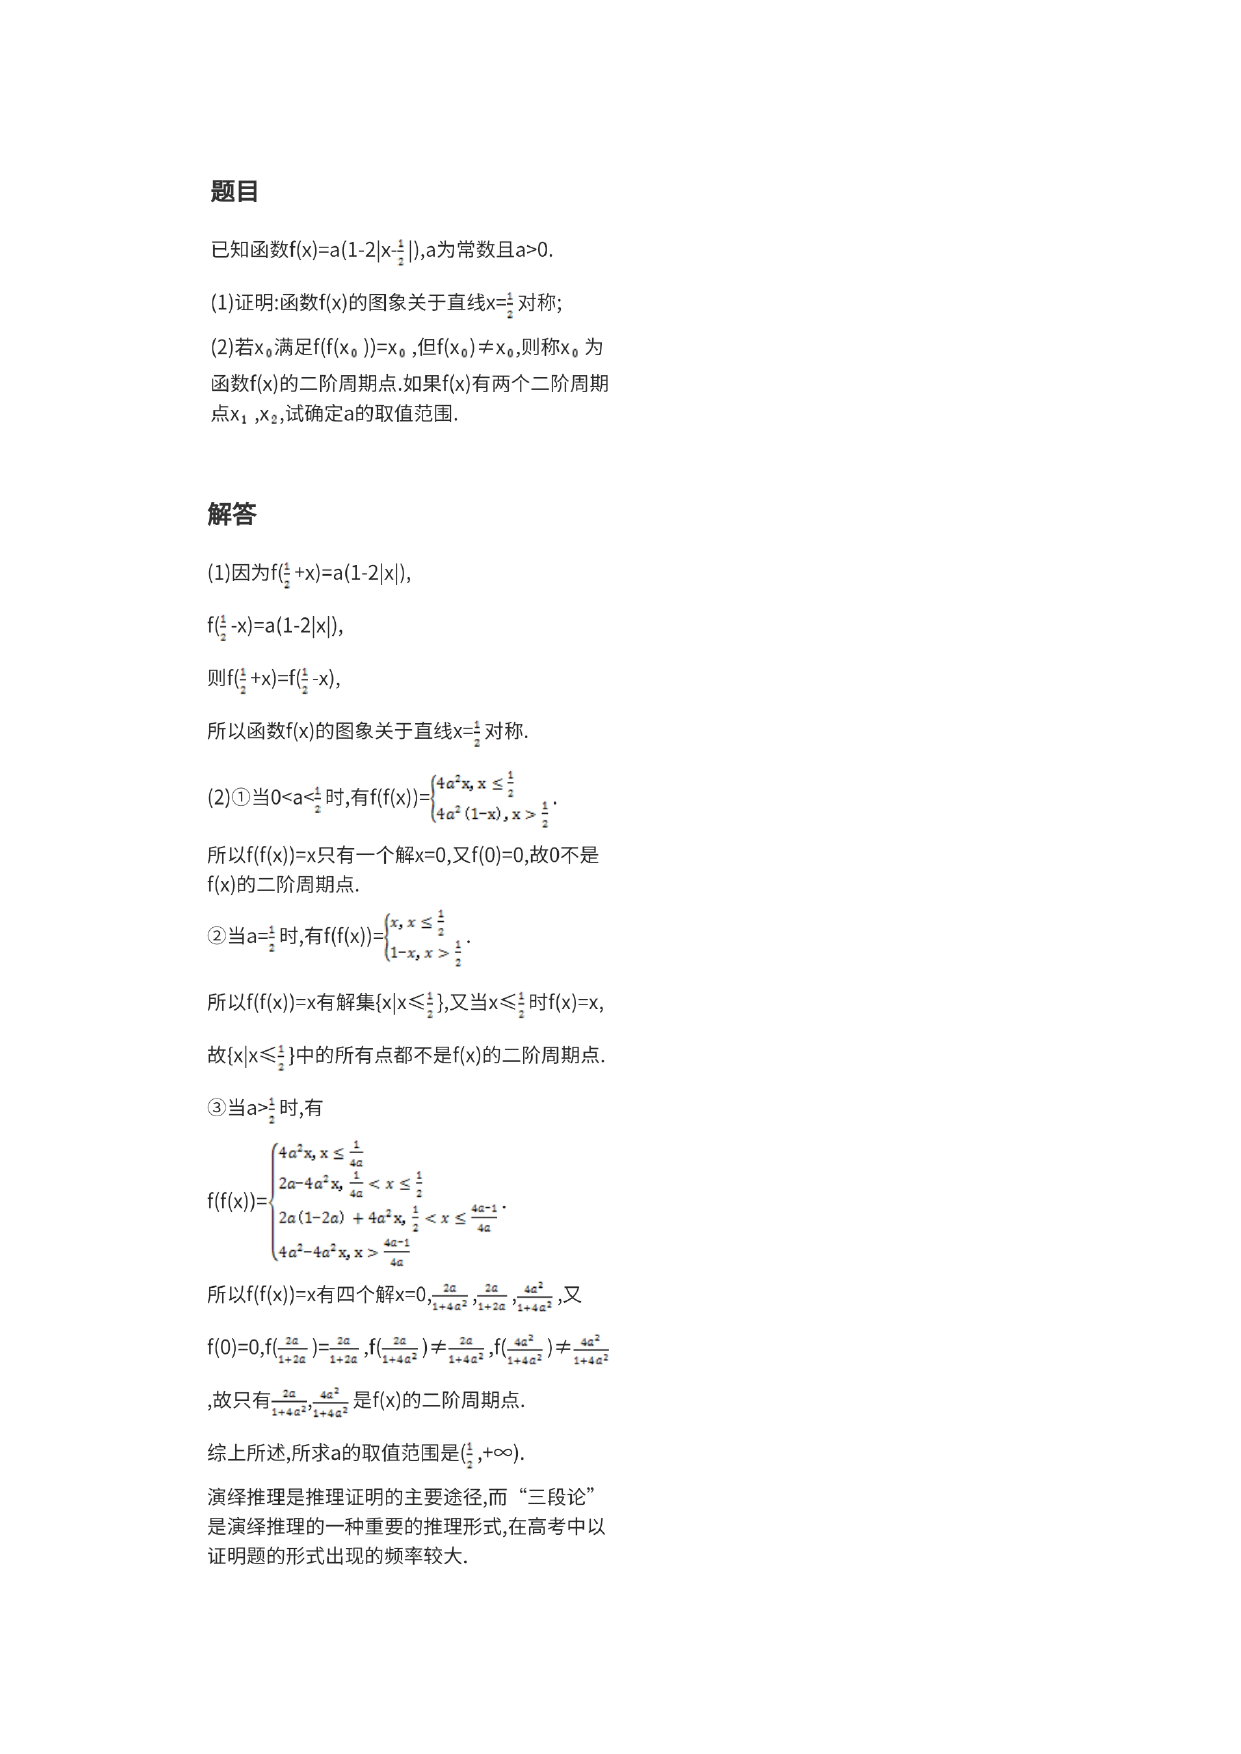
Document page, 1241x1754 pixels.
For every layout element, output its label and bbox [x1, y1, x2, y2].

picture [187, 162, 637, 1592]
